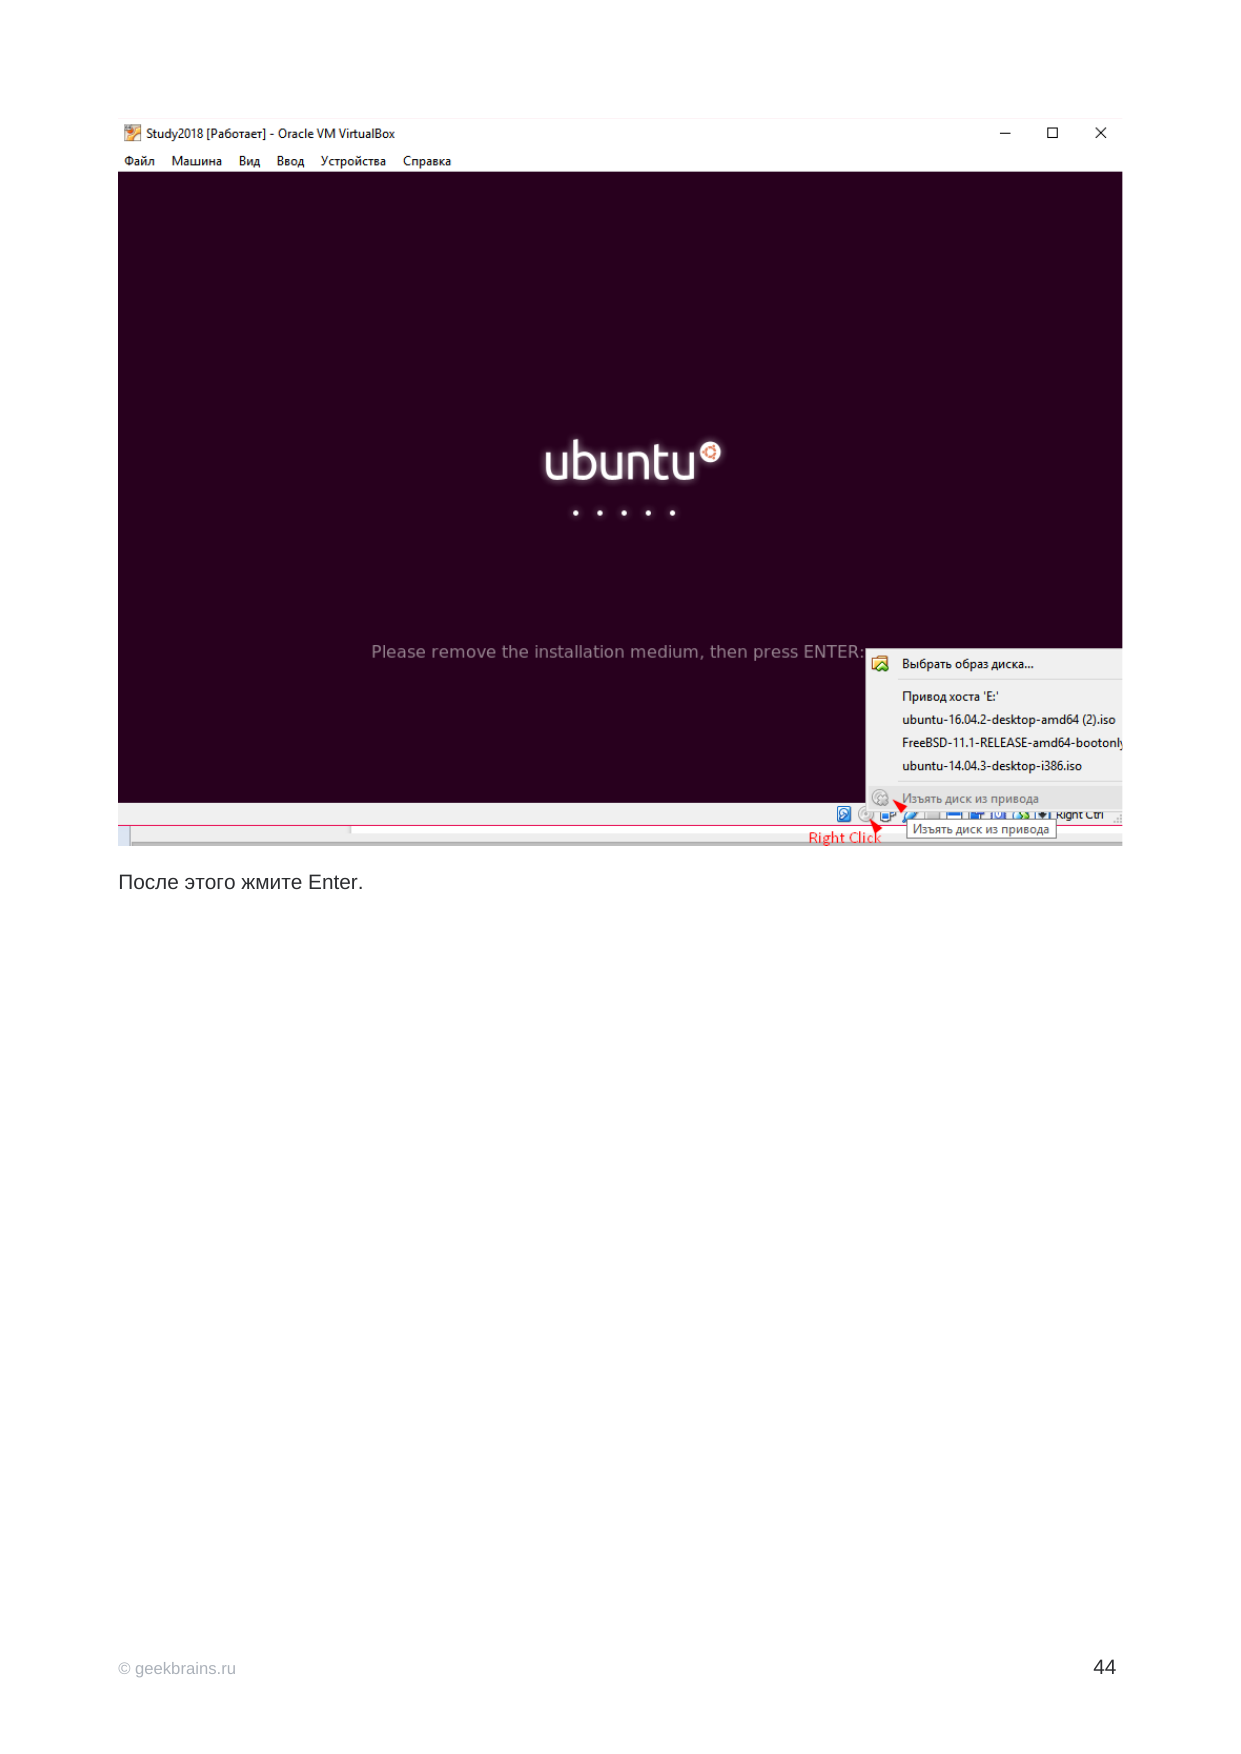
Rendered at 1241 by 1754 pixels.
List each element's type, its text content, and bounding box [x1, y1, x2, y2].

text После этого жмите Enter. [118, 869, 1122, 893]
picture [118, 118, 1123, 846]
